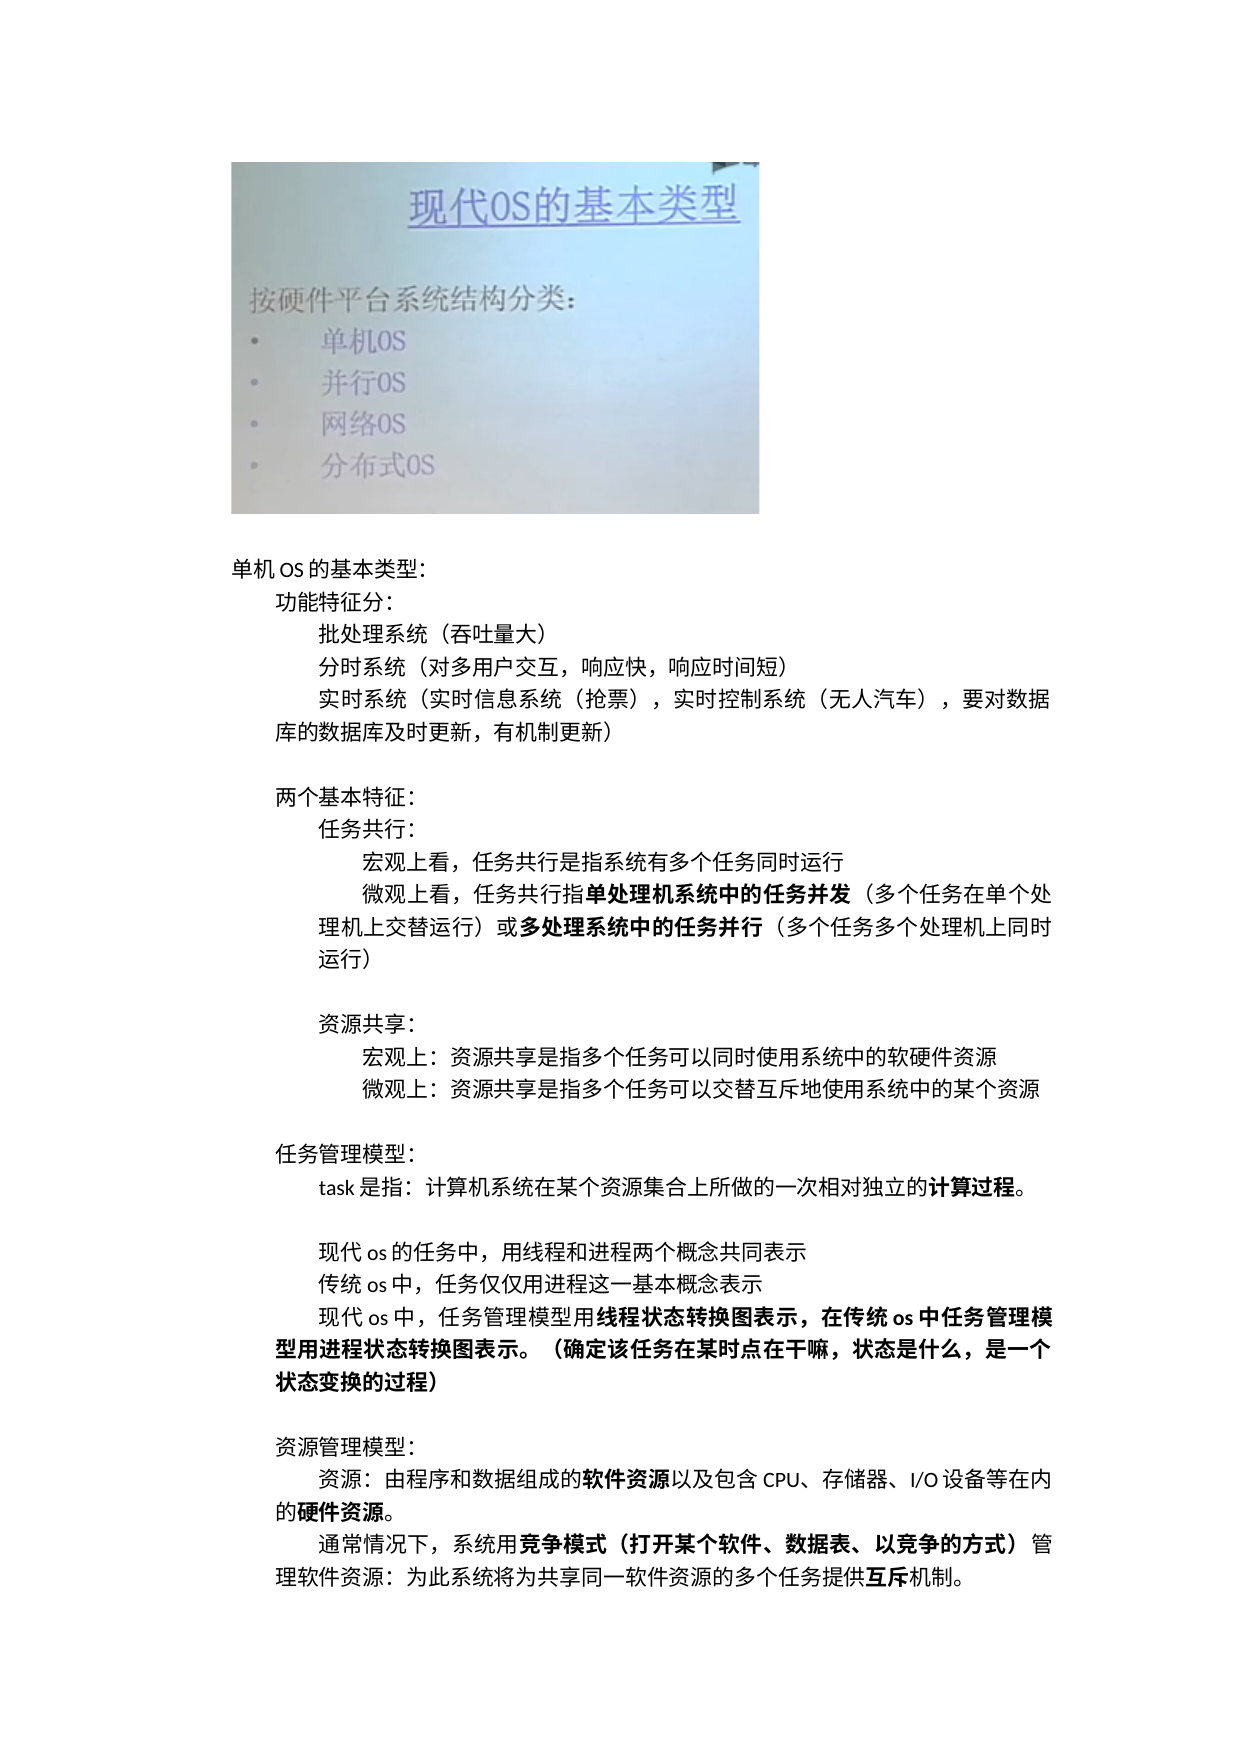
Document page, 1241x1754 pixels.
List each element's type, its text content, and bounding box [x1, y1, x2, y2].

list 现代os中，任务管理模型用线程状态转换图表示，在传统os中任务管理模型用进程状态转换图表示。（确定该任务在某时点在干嘛，状态是什么，是一个状态变换的过程） [275, 1299, 1053, 1397]
list 通常情况下，系统用竞争模式（打开某个软件、数据表、以竞争的方式）管理软件资源：为此系统将为共享同一软件资源的多个任务提供互斥机制。 [275, 1527, 1053, 1592]
list 微观上看，任务共行指单处理机系统中的任务并发（多个任务在单个处理机上交替运行）或多处理系统中的任务并行（多个任务多个处理机上同时运行） [319, 877, 1053, 974]
list 分时系统（对多用户交互，响应快，响应时间短） [275, 649, 1053, 682]
list 单机OS的基本类型： [187, 552, 1053, 584]
list 传统os中，任务仅仅用进程这一基本概念表示 [275, 1267, 1053, 1299]
list 资源：由程序和数据组成的软件资源以及包含CPU、存储器、I/O设备等在内的硬件资源。 [275, 1462, 1053, 1527]
list 资源共享： [275, 1007, 1053, 1039]
list 宏观上看，任务共行是指系统有多个任务同时运行 [319, 844, 1053, 877]
list 实时系统（实时信息系统（抢票），实时控制系统（无人汽车），要对数据库的数据库及时更新，有机制更新） [275, 682, 1053, 747]
list 任务共行： [275, 812, 1053, 844]
list 批处理系统（吞吐量大） [275, 617, 1053, 649]
list 现代os的任务中，用线程和进程两个概念共同表示 [275, 1234, 1053, 1267]
list 任务管理模型： [231, 1137, 1053, 1169]
picture [231, 162, 760, 514]
list 资源管理模型： [231, 1429, 1053, 1462]
list 两个基本特征： [231, 779, 1053, 812]
list 宏观上：资源共享是指多个任务可以同时使用系统中的软硬件资源 [319, 1039, 1053, 1072]
list task是指：计算机系统在某个资源集合上所做的一次相对独立的计算过程。 [275, 1169, 1053, 1202]
list 功能特征分： [231, 584, 1053, 617]
list 微观上：资源共享是指多个任务可以交替互斥地使用系统中的某个资源 [319, 1072, 1053, 1104]
